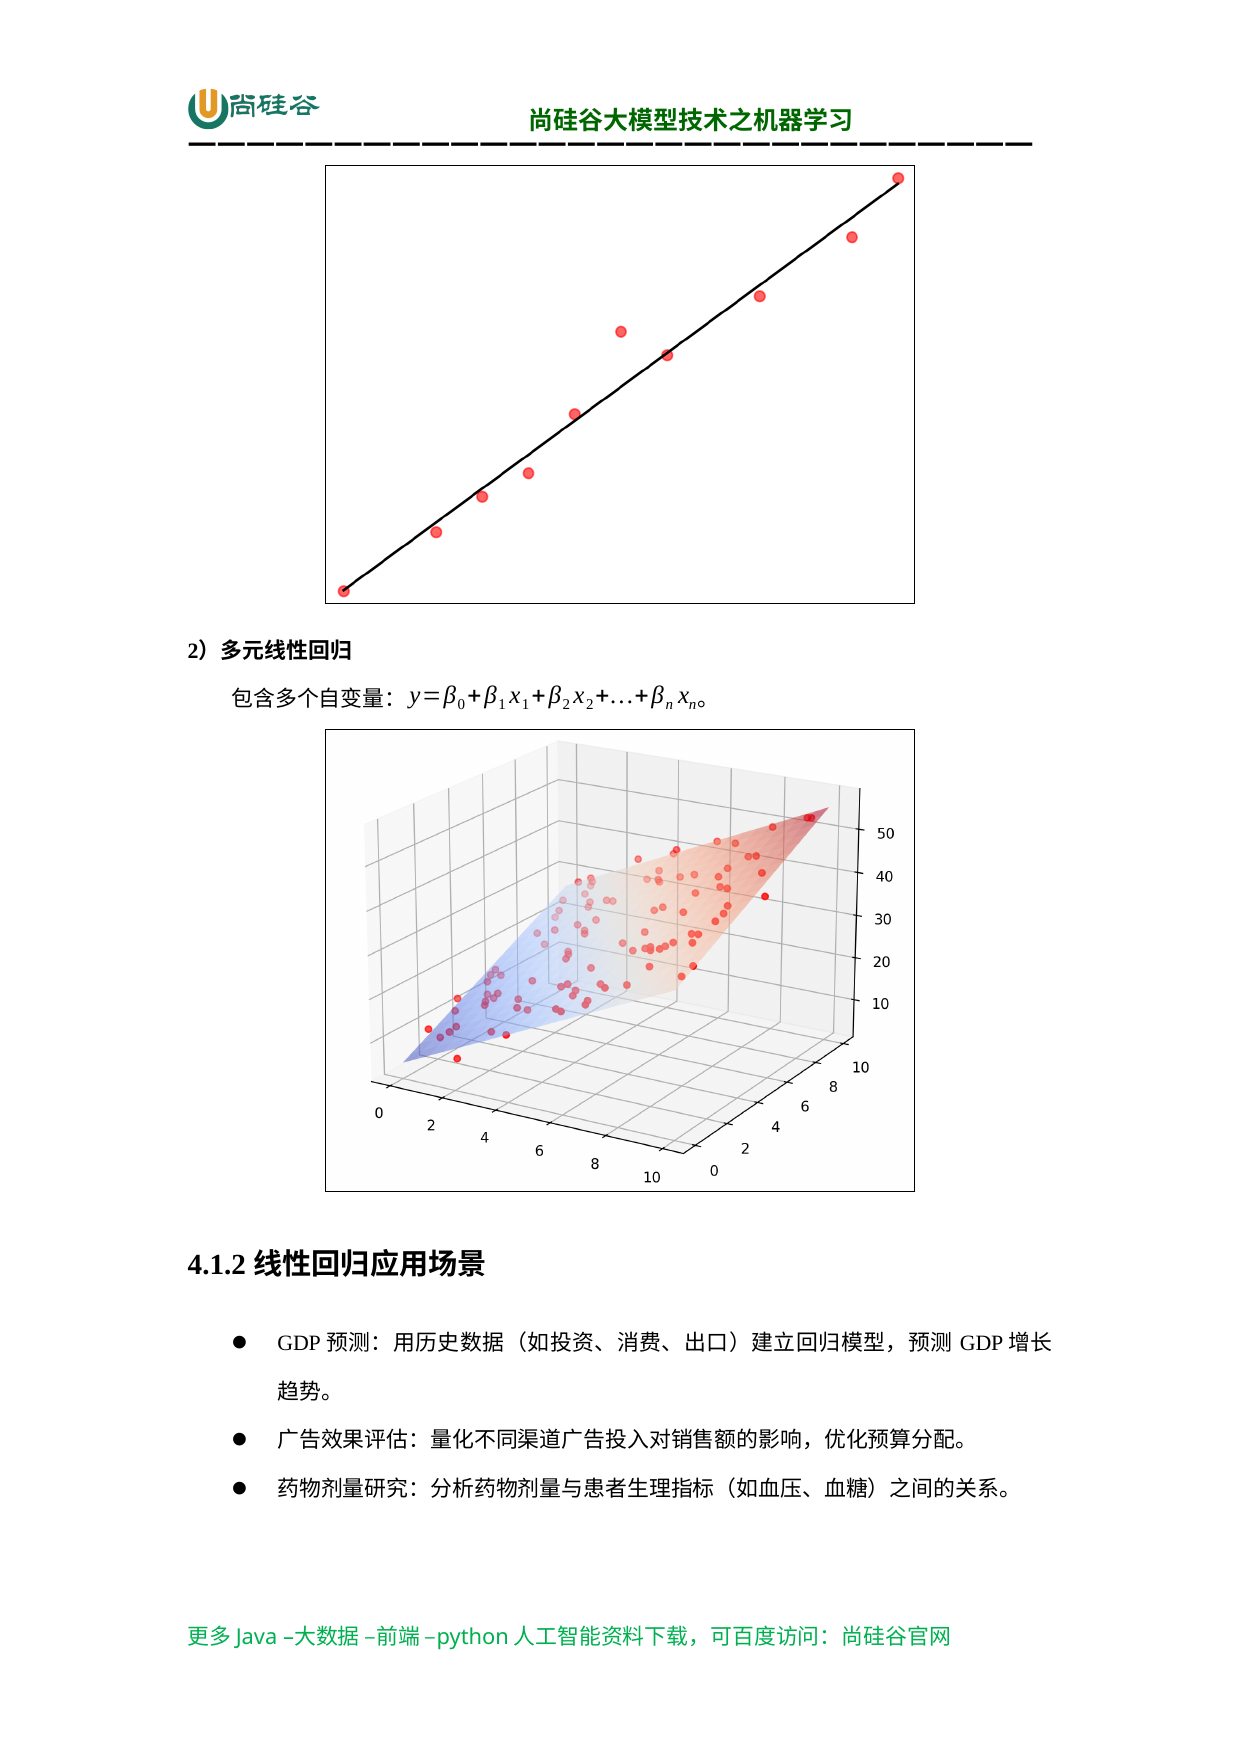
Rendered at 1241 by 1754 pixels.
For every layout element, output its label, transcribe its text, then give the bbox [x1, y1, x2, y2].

text 包含多个自变量：。 [187, 681, 1053, 713]
picture [326, 730, 914, 1191]
list GDP预测：用历史数据（如投资、消费、出口）建立回归模型，预测GDP增长趋势。 [231, 1325, 1053, 1406]
text 线性回归应用场景 [187, 1229, 1053, 1294]
list 药物剂量研究：分析药物剂量与患者生理指标（如血压、血糖）之间的关系。 [231, 1470, 1053, 1503]
list 广告效果评估：量化不同渠道广告投入对销售额的影响，优化预算分配。 [231, 1422, 1053, 1454]
picture [187, 88, 321, 130]
picture [326, 166, 914, 603]
text 多元线性回归 [187, 632, 1053, 665]
